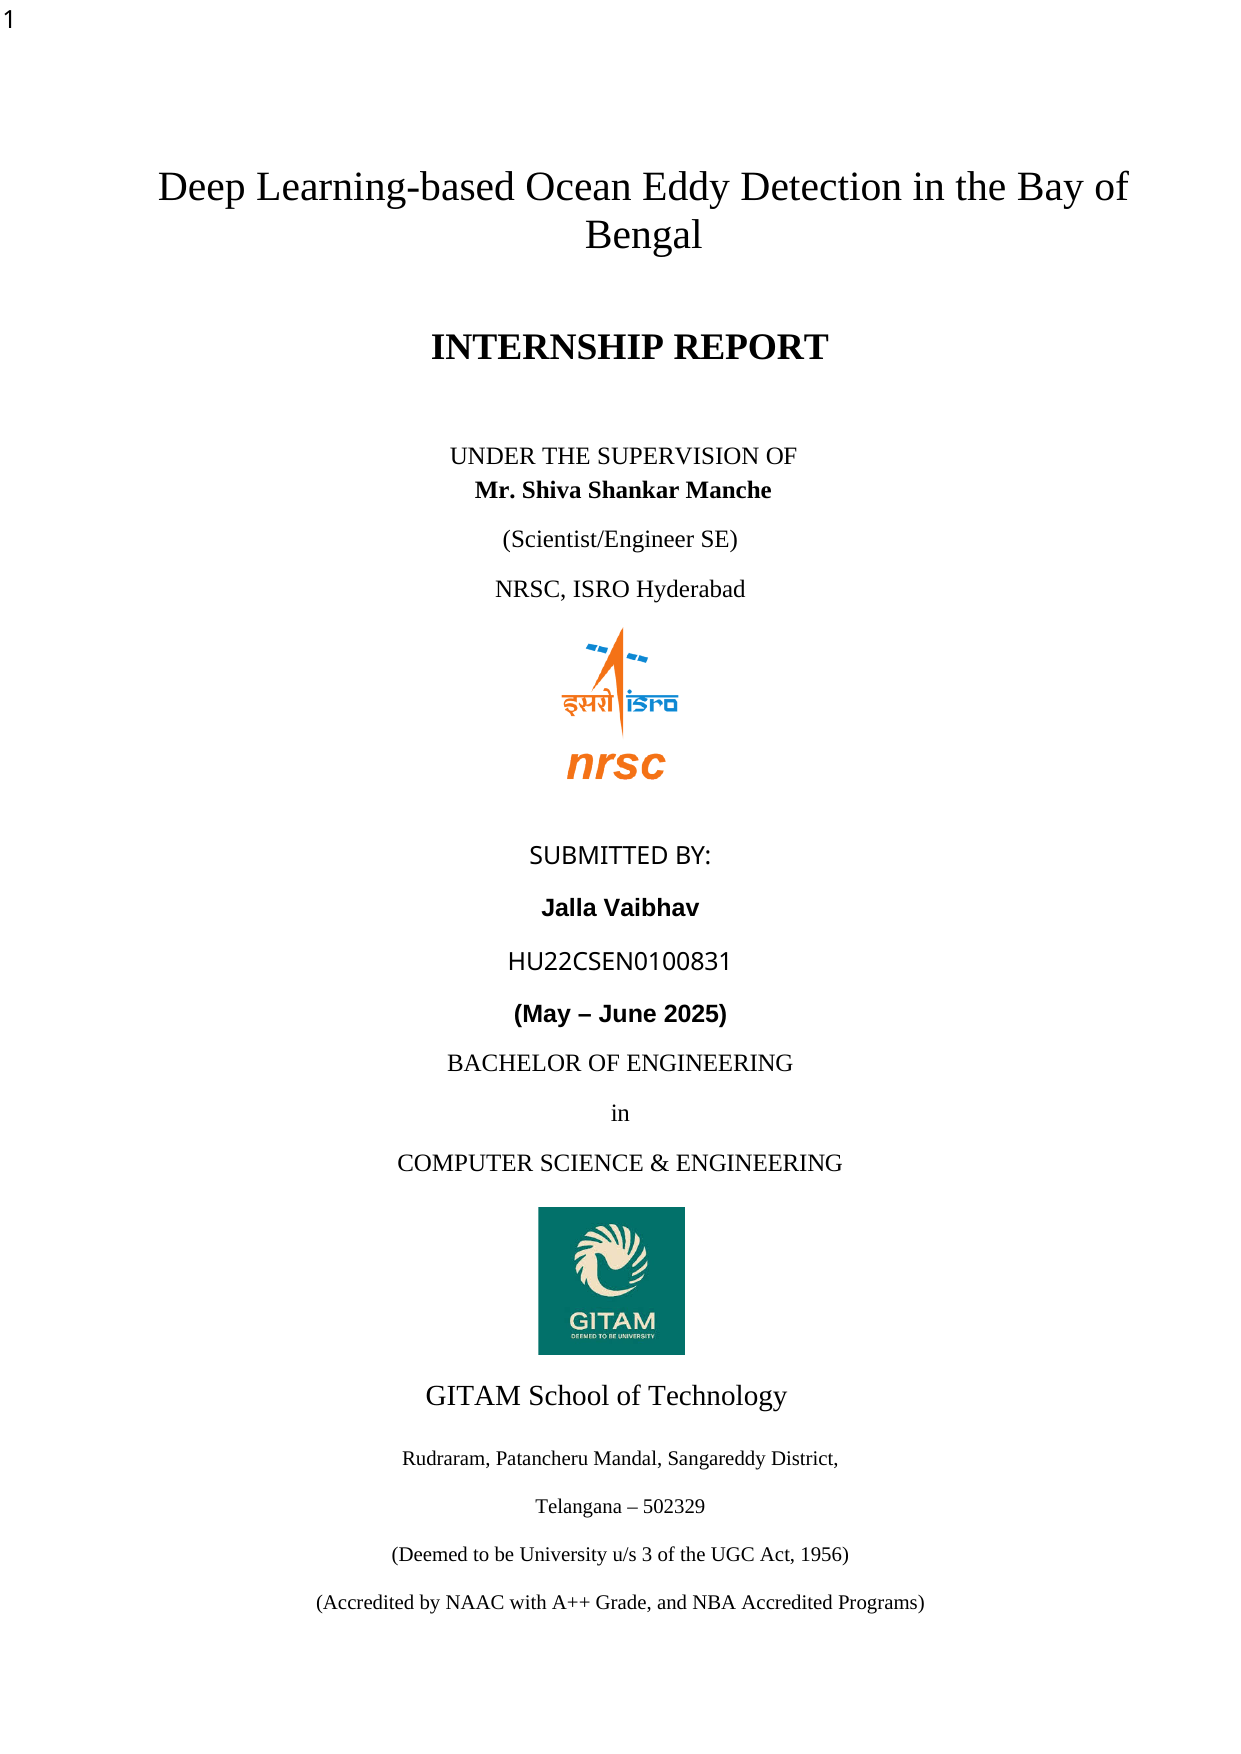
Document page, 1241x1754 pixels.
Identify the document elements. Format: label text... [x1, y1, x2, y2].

picture [561, 627, 679, 780]
text in [148, 1098, 1092, 1127]
text Rudraram, Patancheru Mandal, Sangareddy District, [148, 1445, 1092, 1469]
text Mr. Shiva Shankar Manche (Scientist/Engineer SE) NRSC, ISRO Hyderabad [467, 475, 773, 603]
text Deep Learning-based Ocean Eddy Detection in the Bay of Bengal [150, 161, 1137, 257]
text HU22CSEN0100831 [148, 943, 1092, 977]
text SUBMITTED BY: [158, 838, 1083, 872]
picture [538, 1207, 685, 1355]
text (May – June 2025) [158, 998, 1083, 1027]
text GITAM School of Technology [148, 1378, 1092, 1412]
text UNDER THE SUPERVISION OF [148, 441, 1092, 469]
text COMPUTER SCIENCE & ENGINEERING [148, 1148, 1092, 1177]
text Telangana – 502329 [148, 1493, 1092, 1518]
subtitle INTERNSHIP REPORT [148, 324, 1092, 368]
text Jalla Vaibhav [148, 893, 1092, 922]
text (Deemed to be University u/s 3 of the UGC Act, 1956) [148, 1542, 1092, 1566]
text BACHELOR OF ENGINEERING [148, 1048, 1092, 1077]
text (Accredited by NAAC with A++ Grade, and NBA Accredited Programs) [148, 1590, 1092, 1614]
